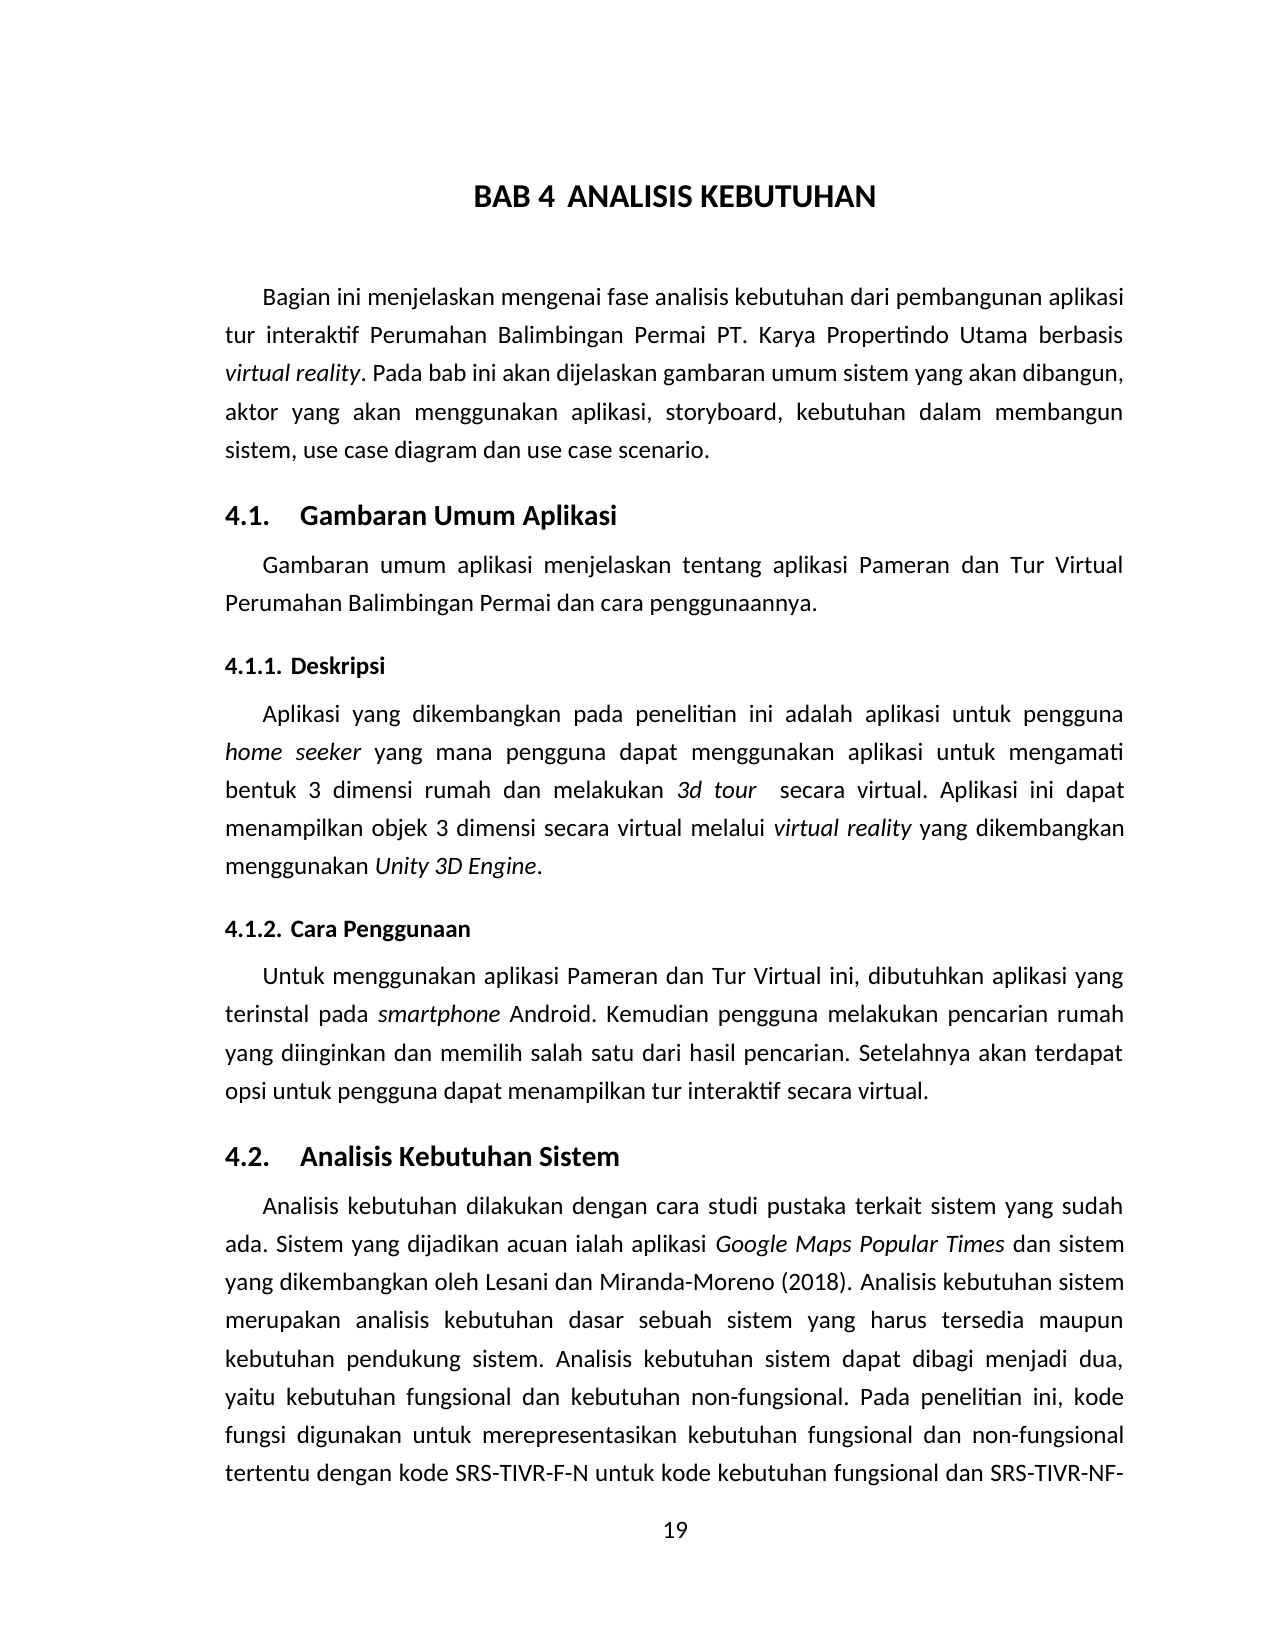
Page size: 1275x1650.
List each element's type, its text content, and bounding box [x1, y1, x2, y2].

text Gambaran umum aplikasi menjelaskan tentang aplikasi Pameran dan Tur Virtual Perumahan Balimbingan Permai dan cara penggunaannya. [225, 549, 1125, 618]
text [225, 1190, 1125, 1488]
text Untuk menggunakan aplikasi Pameran dan Tur Virtual ini, dibutuhkan aplikasi yang terinstal pada smartphone Android. Kemudian pengguna melakukan pencarian rumah yang diinginkan dan memilih salah satu dari hasil pencarian. Setelahnya akan terdapat opsi untuk pengguna dapat menampilkan tur interaktif secara virtual. [225, 961, 1125, 1105]
text Gambaran Umum Aplikasi [225, 497, 1125, 533]
text Deskripsi [224, 651, 1125, 681]
text Aplikasi yang dikembangkan pada penelitian ini adalah aplikasi untuk pengguna home seeker yang mana pengguna dapat menggunakan aplikasi untuk mengamati bentuk 3 dimensi rumah dan melakukan 3d tour secara virtual. Aplikasi ini dapat menampilkan objek 3 dimensi secara virtual melalui virtual reality yang dikembangkan menggunakan Unity 3D Engine. [225, 698, 1125, 881]
text Cara Penggunaan [224, 913, 1125, 944]
text Bagian ini menjelaskan mengenai fase analisis kebutuhan dari pembangunan aplikasi tur interaktif Perumahan Balimbingan Permai PT. Karya Propertindo Utama berbasis virtual reality. Pada bab ini akan dijelaskan gambaran umum sistem yang akan dibangun, aktor yang akan menggunakan aplikasi, storyboard, kebutuhan dalam membangun sistem, use case diagram dan use case scenario. [225, 281, 1125, 464]
text Analisis Kebutuhan Sistem [225, 1138, 1125, 1174]
subtitle ANALISIS KEBUTUHAN [225, 175, 1125, 216]
